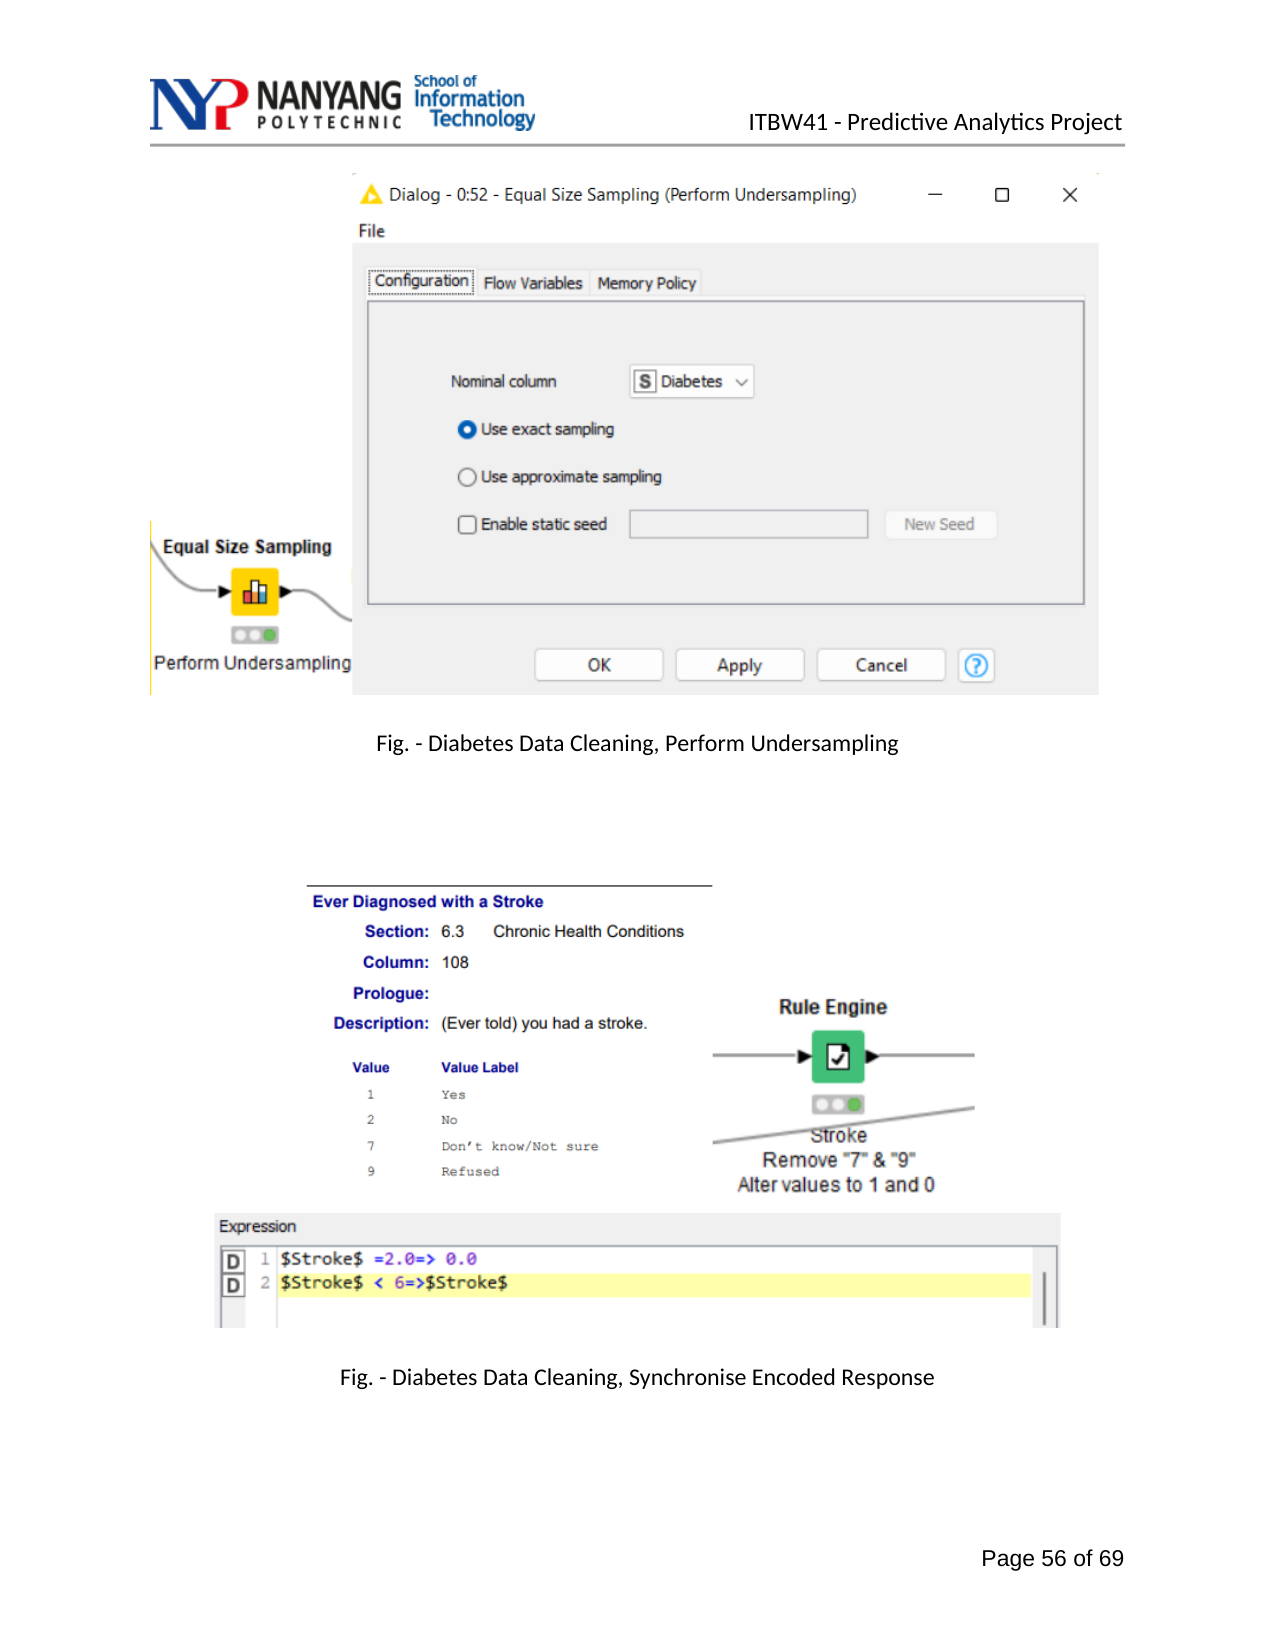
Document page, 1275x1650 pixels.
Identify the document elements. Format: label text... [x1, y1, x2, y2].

picture [300, 883, 975, 1210]
text Fig. - Diabetes Data Cleaning, Synchronise Encoded Response [150, 1362, 1125, 1391]
picture [150, 173, 1099, 695]
picture [150, 75, 536, 131]
picture [214, 1213, 1061, 1328]
text Fig. - Diabetes Data Cleaning, Perform Undersampling [150, 728, 1125, 758]
